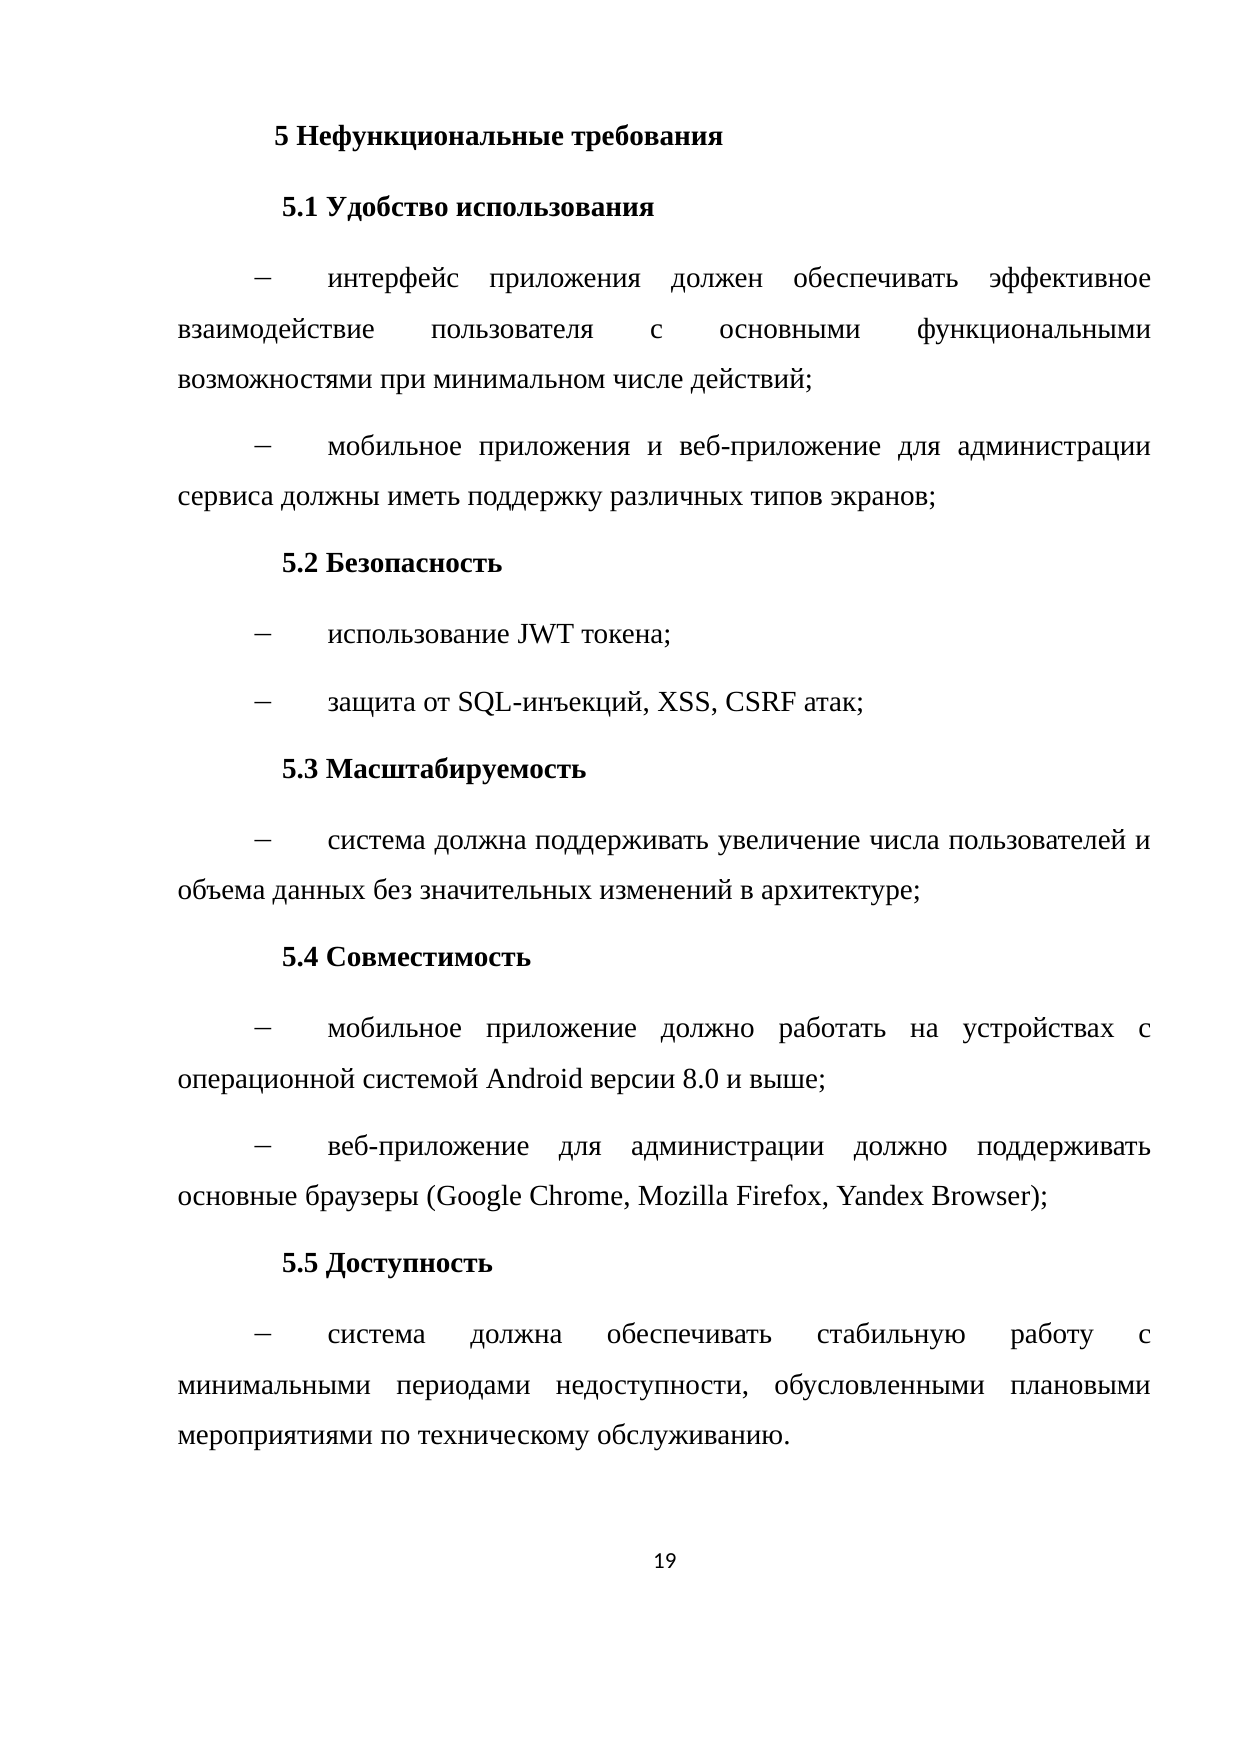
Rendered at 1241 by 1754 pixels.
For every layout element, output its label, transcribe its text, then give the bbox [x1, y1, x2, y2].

text Удобство использования [282, 189, 1152, 223]
text мобильное приложения и веб-приложение для администрации сервиса должны иметь поддержку различных типов экранов; [177, 428, 1152, 512]
text веб-приложение для администрации должно поддерживать основные браузеры (Google Chrome, Mozilla Firefox, Yandex Browser); [177, 1128, 1152, 1212]
text интерфейс приложения должен обеспечивать эффективное взаимодействие пользователя с основными функциональными возможностями при минимальном числе действий; [177, 260, 1152, 395]
text защита от SQL-инъекций, XSS, CSRF атак; [177, 684, 1152, 717]
text мобильное приложение должно работать на устройствах с операционной системой Android версии 8.0 и выше; [177, 1011, 1152, 1094]
text система должна поддерживать увеличение числа пользователей и объема данных без значительных изменений в архитектуре; [177, 822, 1152, 906]
text Нефункциональные требования [274, 118, 1152, 152]
text система должна обеспечивать стабильную работу с минимальными периодами недоступности, обусловленными плановыми мероприятиями по техническому обслуживанию. [177, 1316, 1152, 1451]
text Безопасность [282, 546, 1152, 579]
text Совместимость [282, 939, 1152, 973]
text использование JWT токена; [177, 617, 1152, 650]
text Масштабируемость [282, 751, 1152, 784]
text Доступность [282, 1245, 1152, 1279]
